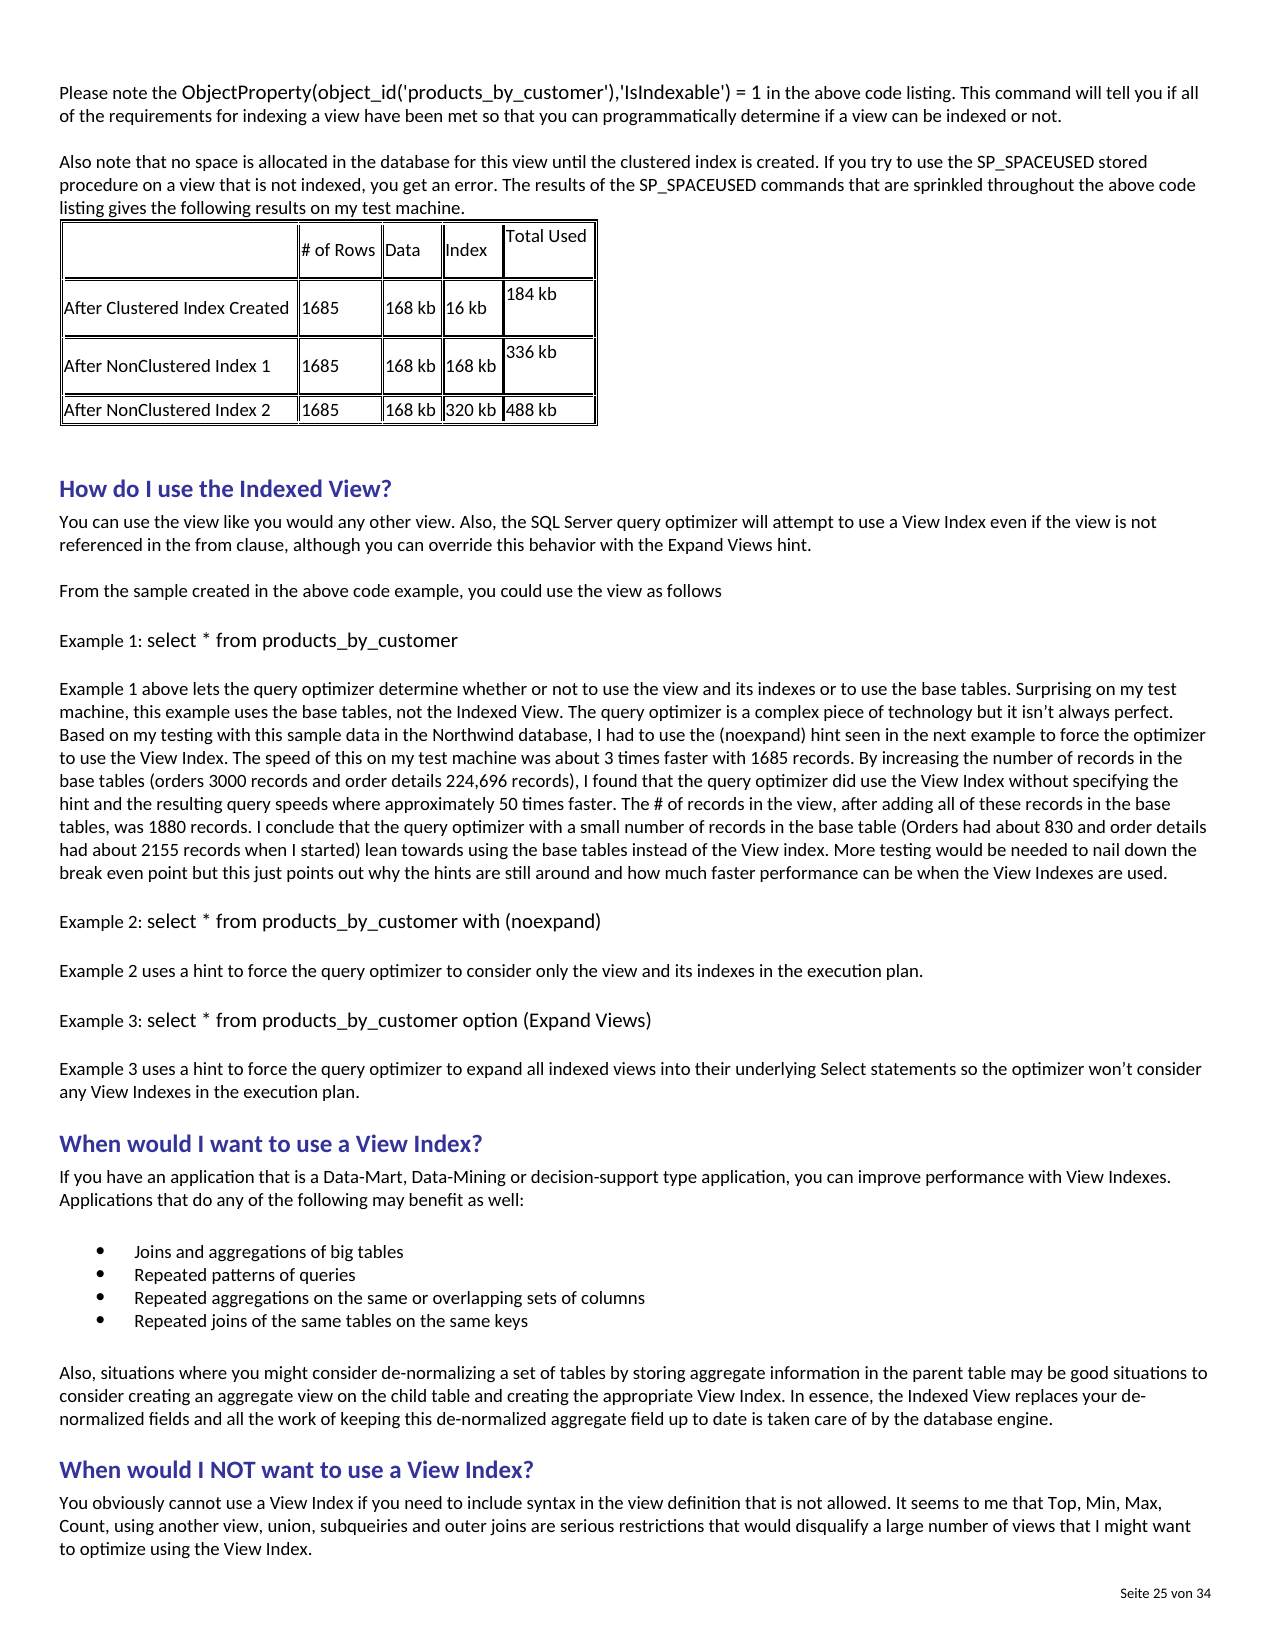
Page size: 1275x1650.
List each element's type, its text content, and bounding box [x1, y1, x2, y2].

table_header # of Rows [299, 223, 382, 277]
list Repeated aggregations on the same or overlapping sets of columns [97, 1286, 1211, 1309]
table_cell 1685 [299, 397, 382, 422]
table_cell 336 kb [505, 335, 595, 393]
subtitle When would I want to use a View Index? [59, 1128, 1211, 1159]
table_cell After NonClustered Index 2 [63, 393, 299, 422]
text Example 3 uses a hint to force the query optimizer to expand all indexed views into their underlying Select statements so the optimizer won’t consider any View Indexes in the execution plan. [59, 1057, 1211, 1103]
table_header Total Used [503, 223, 594, 277]
text Example 1 above lets the query optimizer determine whether or not to use the view and its indexes or to use the base tables. Surprising on my test machine, this example uses the base tables, not the Indexed View. The query optimizer is a complex piece of technology but it isn’t always perfect. Based on my testing with this sample data in the Northwind database, I had to use the (noexpand) hint seen in the next example to force the optimizer to use the View Index. The speed of this on my test machine was about 3 times faster with 1685 records. By increasing the number of records in the base tables (orders 3000 records and order details 224,696 records), I found that the query optimizer did use the View Index without specifying the hint and the resulting query speeds where approximately 50 times faster. The # of records in the view, after adding all of these records in the base tables, was 1880 records. I conclude that the query optimizer with a small number of records in the base table (Orders had about 830 and order details had about 2155 records when I started) lean towards using the base tables instead of the View index. More testing would be needed to nail down the break even point but this just points out why the hints are still around and how much faster performance can be when the View Indexes are used. [59, 677, 1211, 884]
text Example 2: select * from products_by_customer with (noexpand) [59, 909, 1211, 934]
text Example 1: select * from products_by_customer [59, 627, 1211, 652]
text Please note the ObjectProperty(object_id('products_by_customer'),'IsIndexable') = 1 in the above code listing. This command will tell you if all of the requirements for indexing a view have been met so that you can programmatically determine if a view can be indexed or not. Also note that no space is allocated in the database for this view until the clustered index is created. If you try to use the SP_SPACEUSED stored procedure on a view that is not indexed, you get an error. The results of the SP_SPACEUSED commands that are sprinkled throughout the above code listing gives the following results on my test machine. [59, 56, 1211, 219]
text Also, situations where you might consider de-normalizing a set of tables by storing aggregate information in the parent table may be good situations to consider creating an aggregate view on the child table and creating the appropriate View Index. In essence, the Indexed View replaces your de-normalized fields and all the work of keeping this de-normalized aggregate field up to date is taken care of by the database engine. [59, 1361, 1211, 1430]
list Repeated patterns of queries [97, 1263, 1211, 1286]
table_header [63, 223, 299, 277]
text Example 3: select * from products_by_customer option (Expand Views) [59, 1007, 1211, 1032]
table_header Data [383, 221, 443, 277]
subtitle How do I use the Indexed View? [59, 474, 1211, 504]
text You obviously cannot use a View Index if you need to include syntax in the view definition that is not allowed. It seems to me that Top, Min, Max, Count, using another view, union, subqueiries and outer joins are serious restrictions that would disqualify a large number of views that I might want to optimize using the View Index. [59, 1491, 1211, 1560]
table_cell After Clustered Index Created [63, 277, 297, 335]
table_cell 1685 [300, 281, 381, 335]
table_cell 184 kb [505, 277, 595, 335]
subtitle When would I NOT want to use a View Index? [59, 1455, 1211, 1485]
list Joins and aggregations of big tables [97, 1240, 1211, 1263]
table_cell 168 kb [384, 339, 441, 393]
text If you have an application that is a Data-Mart, Data-Mining or decision-support type application, you can improve performance with View Indexes. Applications that do any of the following may benefit as well: [59, 1165, 1211, 1211]
table_cell 1685 [300, 339, 381, 393]
table_cell After NonClustered Index 1 [63, 335, 297, 393]
table_cell 168 kb [384, 281, 441, 335]
text Example 2 uses a hint to force the query optimizer to consider only the view and its indexes in the execution plan. [59, 959, 1211, 982]
table_header Index [443, 223, 503, 277]
table_cell 168 kb [445, 339, 502, 393]
table_cell 320 kb [443, 397, 503, 422]
list Repeated joins of the same tables on the same keys [97, 1309, 1211, 1332]
text You can use the view like you would any other view. Also, the SQL Server query optimizer will attempt to use a View Index even if the view is not referenced in the from clause, although you can override this behavior with the Expand Views hint. From the sample created in the above code example, you could use the view as follows [59, 510, 1211, 602]
table_cell 488 kb [503, 393, 595, 422]
table_cell 168 kb [383, 393, 443, 422]
table_cell 16 kb [445, 281, 502, 335]
